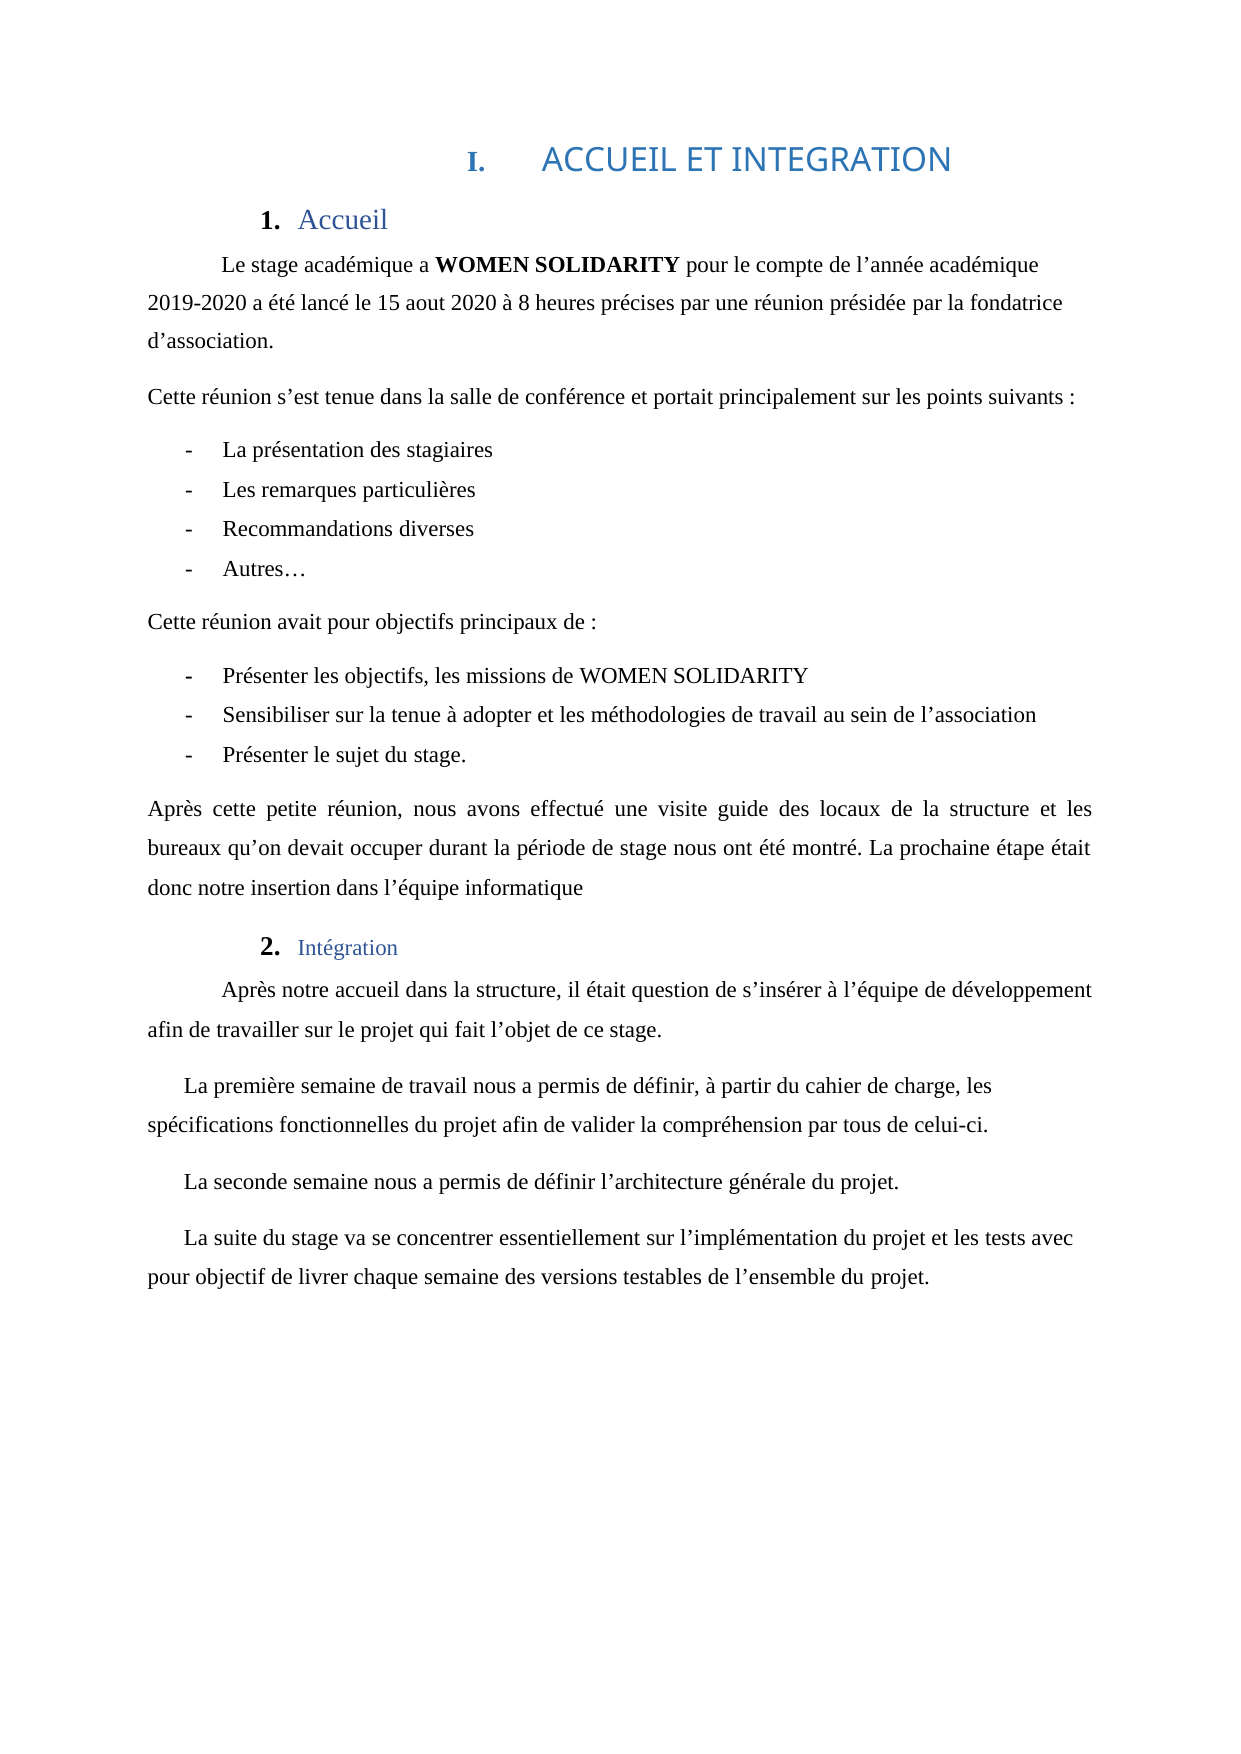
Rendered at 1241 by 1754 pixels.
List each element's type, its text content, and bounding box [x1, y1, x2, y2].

text La suite du stage va se concentrer essentiellement sur l’implémentation du projet et les tests avec pour objectif de livrer chaque semaine des versions testables de l’ensemble du projet. [147, 1224, 1093, 1290]
text Après cette petite réunion, nous avons effectué une visite guide des locaux de la structure et les bureaux qu’on devait occuper durant la période de stage nous ont été montré. La prochaine étape était donc notre insertion dans l’équipe informatique [147, 794, 1093, 900]
text La première semaine de travail nous a permis de définir, à partir du cahier de charge, les spécifications fonctionnelles du projet afin de valider la compréhension par tous de celui-ci. [147, 1072, 1093, 1138]
text Cette réunion s’est tenue dans la salle de conférence et portait principalement sur les points suivants : [147, 383, 1093, 409]
text Le stage académique a WOMEN SOLIDARITY pour le compte de l’année académique 2019-2020 a été lancé le 15 aout 2020 à 8 heures précises par une réunion présidée par la fondatrice d’association. [147, 251, 1093, 353]
list Sensibiliser sur la tenue à adopter et les méthodologies de travail au sein de l’association [185, 701, 1234, 728]
subtitle Accueil [260, 202, 1234, 236]
list Autres… [185, 554, 1234, 581]
list Recommandations diverses [185, 515, 1234, 542]
list La présentation des stagiaires [185, 436, 1234, 462]
text La seconde semaine nous a permis de définir l’architecture générale du projet. [147, 1168, 1093, 1194]
subtitle Intégration [260, 930, 1234, 961]
list Présenter les objectifs, les missions de WOMEN SOLIDARITY [185, 662, 1234, 688]
text Après notre accueil dans la structure, il était question de s’insérer à l’équipe de développement afin de travailler sur le projet qui fait l’objet de ce stage. [147, 976, 1093, 1042]
list Les remarques particulières [185, 476, 1234, 502]
subtitle ACCUEIL ET INTEGRATION [185, 135, 1234, 181]
text Cette réunion avait pour objectifs principaux de : [147, 608, 1234, 634]
list Présenter le sujet du stage. [185, 741, 1234, 767]
